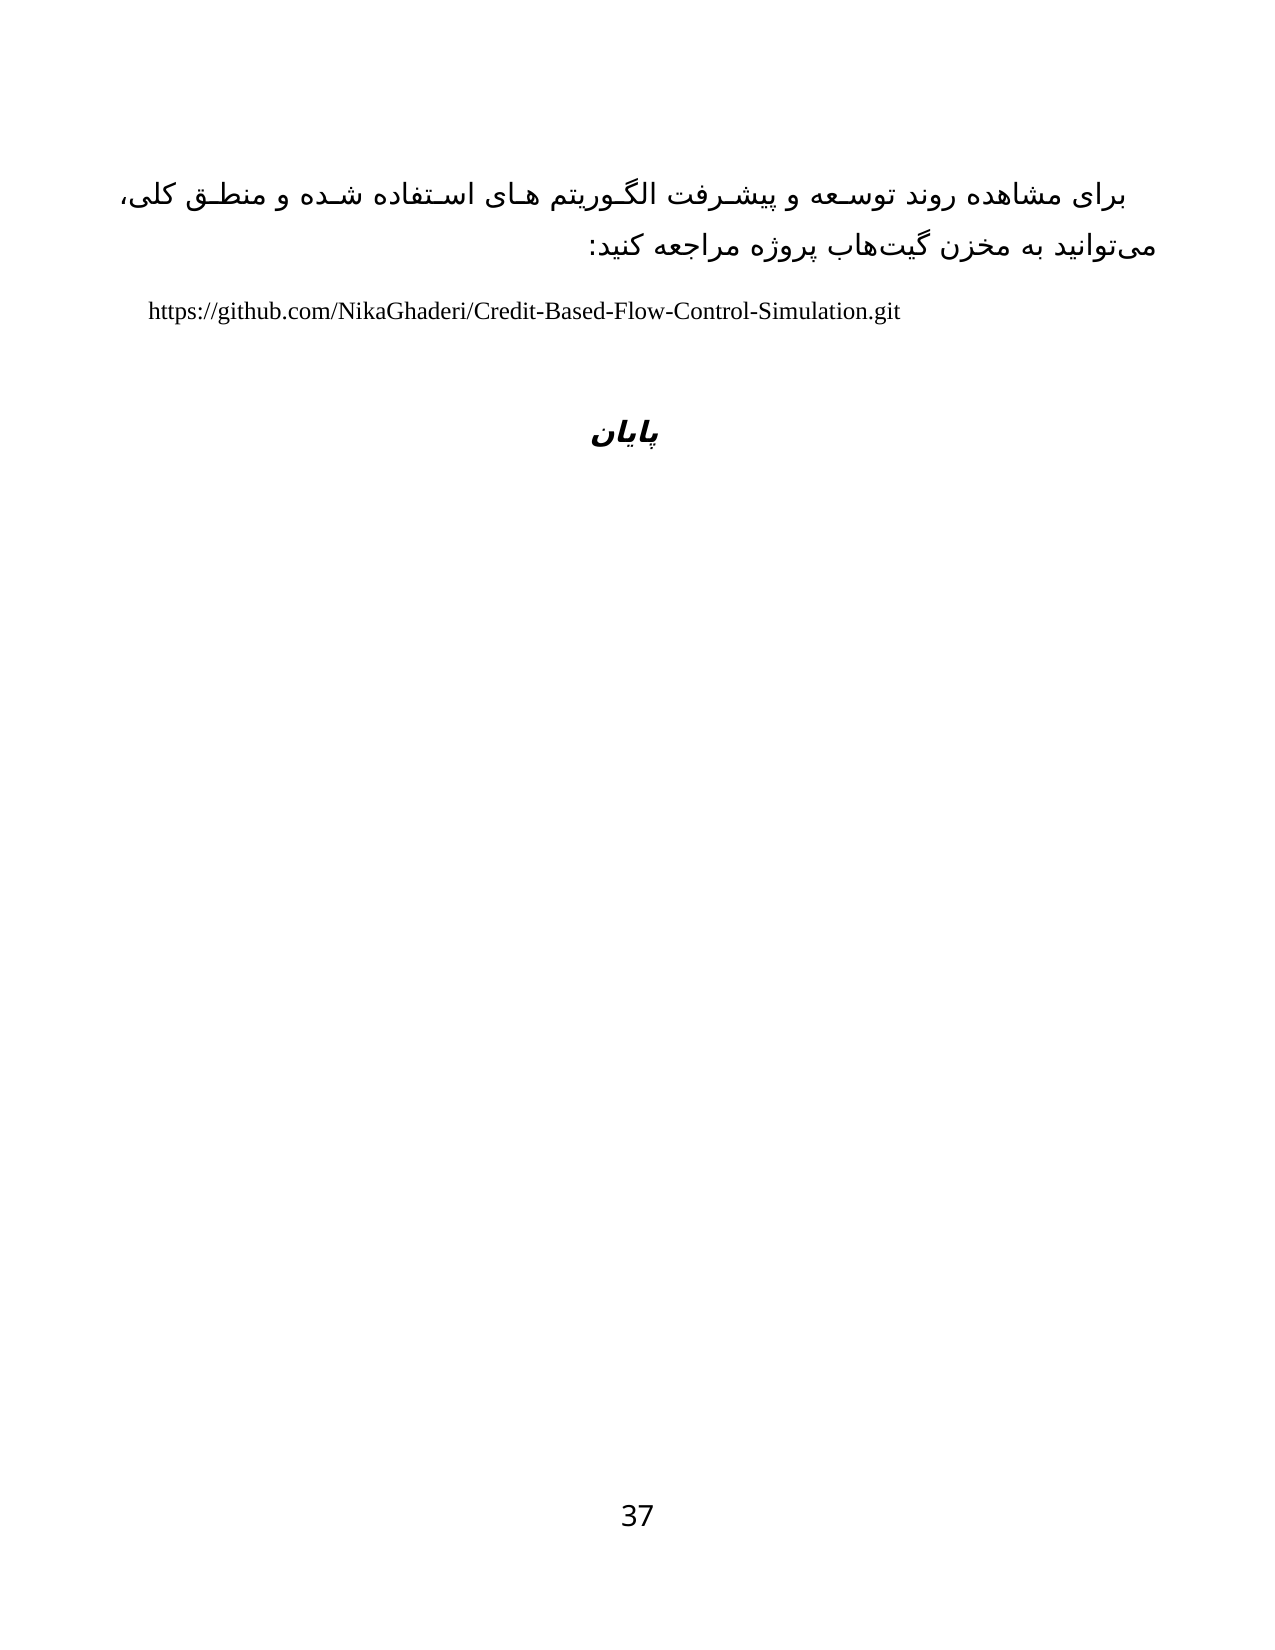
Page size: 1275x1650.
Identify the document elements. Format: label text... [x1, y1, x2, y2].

text پایان [118, 415, 1157, 449]
text https://github.com/NikaGhaderi/Credit-Based-Flow-Control-Simulation.git [118, 296, 1157, 324]
text برای مشاهده روند توسعه و پیشرفت الگوریتم های استفاده شده و منطق کلی، می‌توانید به مخزن گیت‌هاب پروژه مراجعه کنید: [118, 177, 1157, 262]
